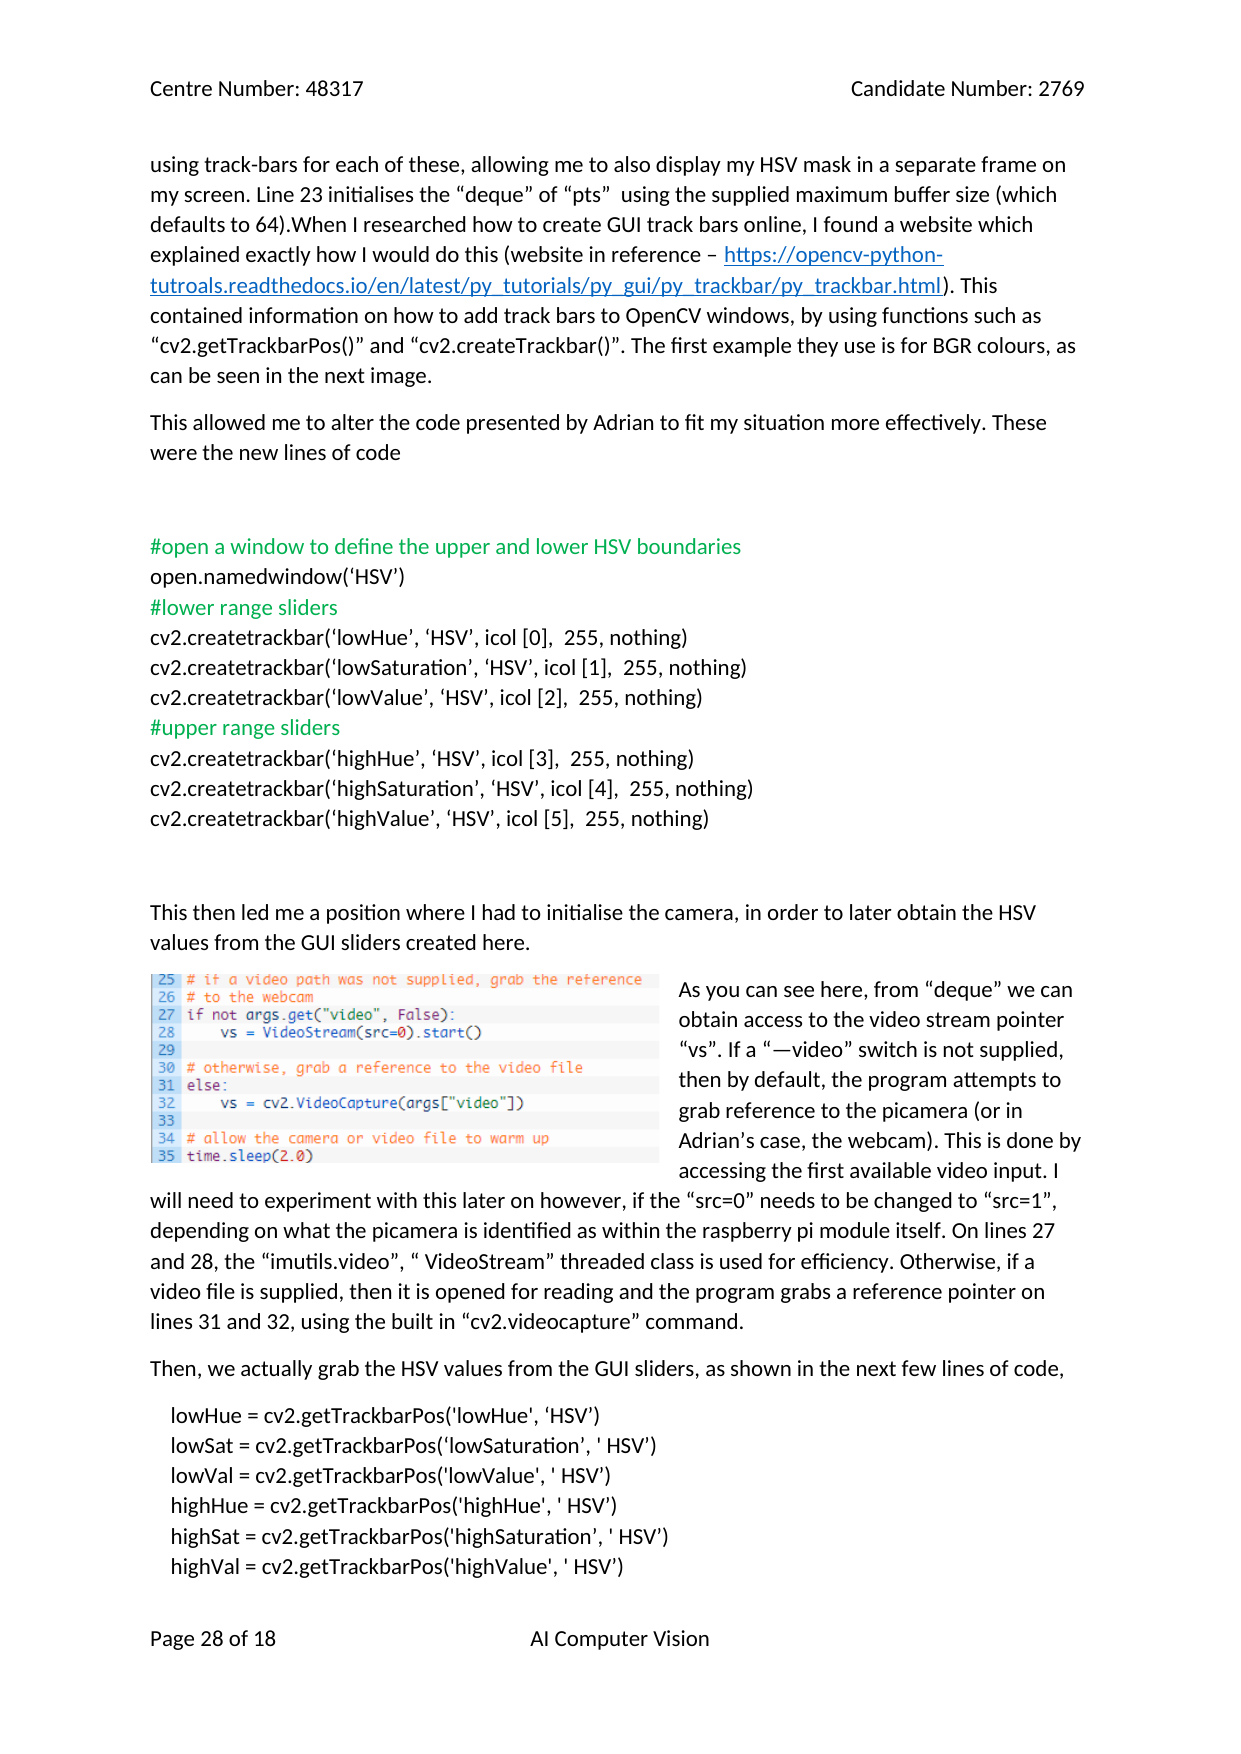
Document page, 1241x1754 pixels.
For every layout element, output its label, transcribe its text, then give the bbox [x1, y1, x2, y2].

text This allowed me to alter the code presented by Adrian to fit my situation more effectively. These were the new lines of code [150, 408, 1090, 467]
text lowHue = cv2.getTrackbarPos('lowHue', ‘HSV’) lowSat = cv2.getTrackbarPos(‘lowSaturation’, ' HSV’) lowVal = cv2.getTrackbarPos('lowValue', ' HSV’) highHue = cv2.getTrackbarPos('highHue', ' HSV’) highSat = cv2.getTrackbarPos('highSaturation’, ' HSV’) highVal = cv2.getTrackbarPos('highValue', ' HSV’) [150, 1401, 1090, 1580]
text As you can see here, from “deque” we can obtain access to the video stream pointer “vs”. If a “—video” switch is not supplied, then by default, the program attempts to grab reference to the picamera (or in Adrian’s case, the webcam). This is done by accessing the first available video input. I will need to experiment with this later on however, if the “src=0” needs to be changed to “src=1”, depending on what the picamera is identified as within the raspberry pi module itself. On lines 27 and 28, the “imutils.video”, “ VideoStream” threaded class is used for efficiency. Otherwise, if a video file is supplied, then it is opened for reading and the program grabs a reference pointer on lines 31 and 32, using the built in “cv2.videocapture” command. [150, 975, 1090, 1335]
text This then led me a position where I had to initialise the camera, in order to later obtain the HSV values from the GUI sliders created here. [150, 898, 1090, 956]
text #open a window to define the upper and lower HSV boundaries open.namedwindow(‘HSV’) #lower range sliders cv2.createtrackbar(‘lowHue’, ‘HSV’, icol [0], 255, nothing) cv2.createtrackbar(‘lowSaturation’, ‘HSV’, icol [1], 255, nothing) cv2.createtrackbar(‘lowValue’, ‘HSV’, icol [2], 255, nothing) #upper range sliders cv2.createtrackbar(‘highHue’, ‘HSV’, icol [3], 255, nothing) cv2.createtrackbar(‘highSaturation’, ‘HSV’, icol [4], 255, nothing) cv2.createtrackbar(‘highValue’, ‘HSV’, icol [5], 255, nothing) [150, 532, 1090, 832]
text Then, we actually grab the HSV values from the GUI sliders, as shown in the next few lines of code, [150, 1354, 1090, 1382]
